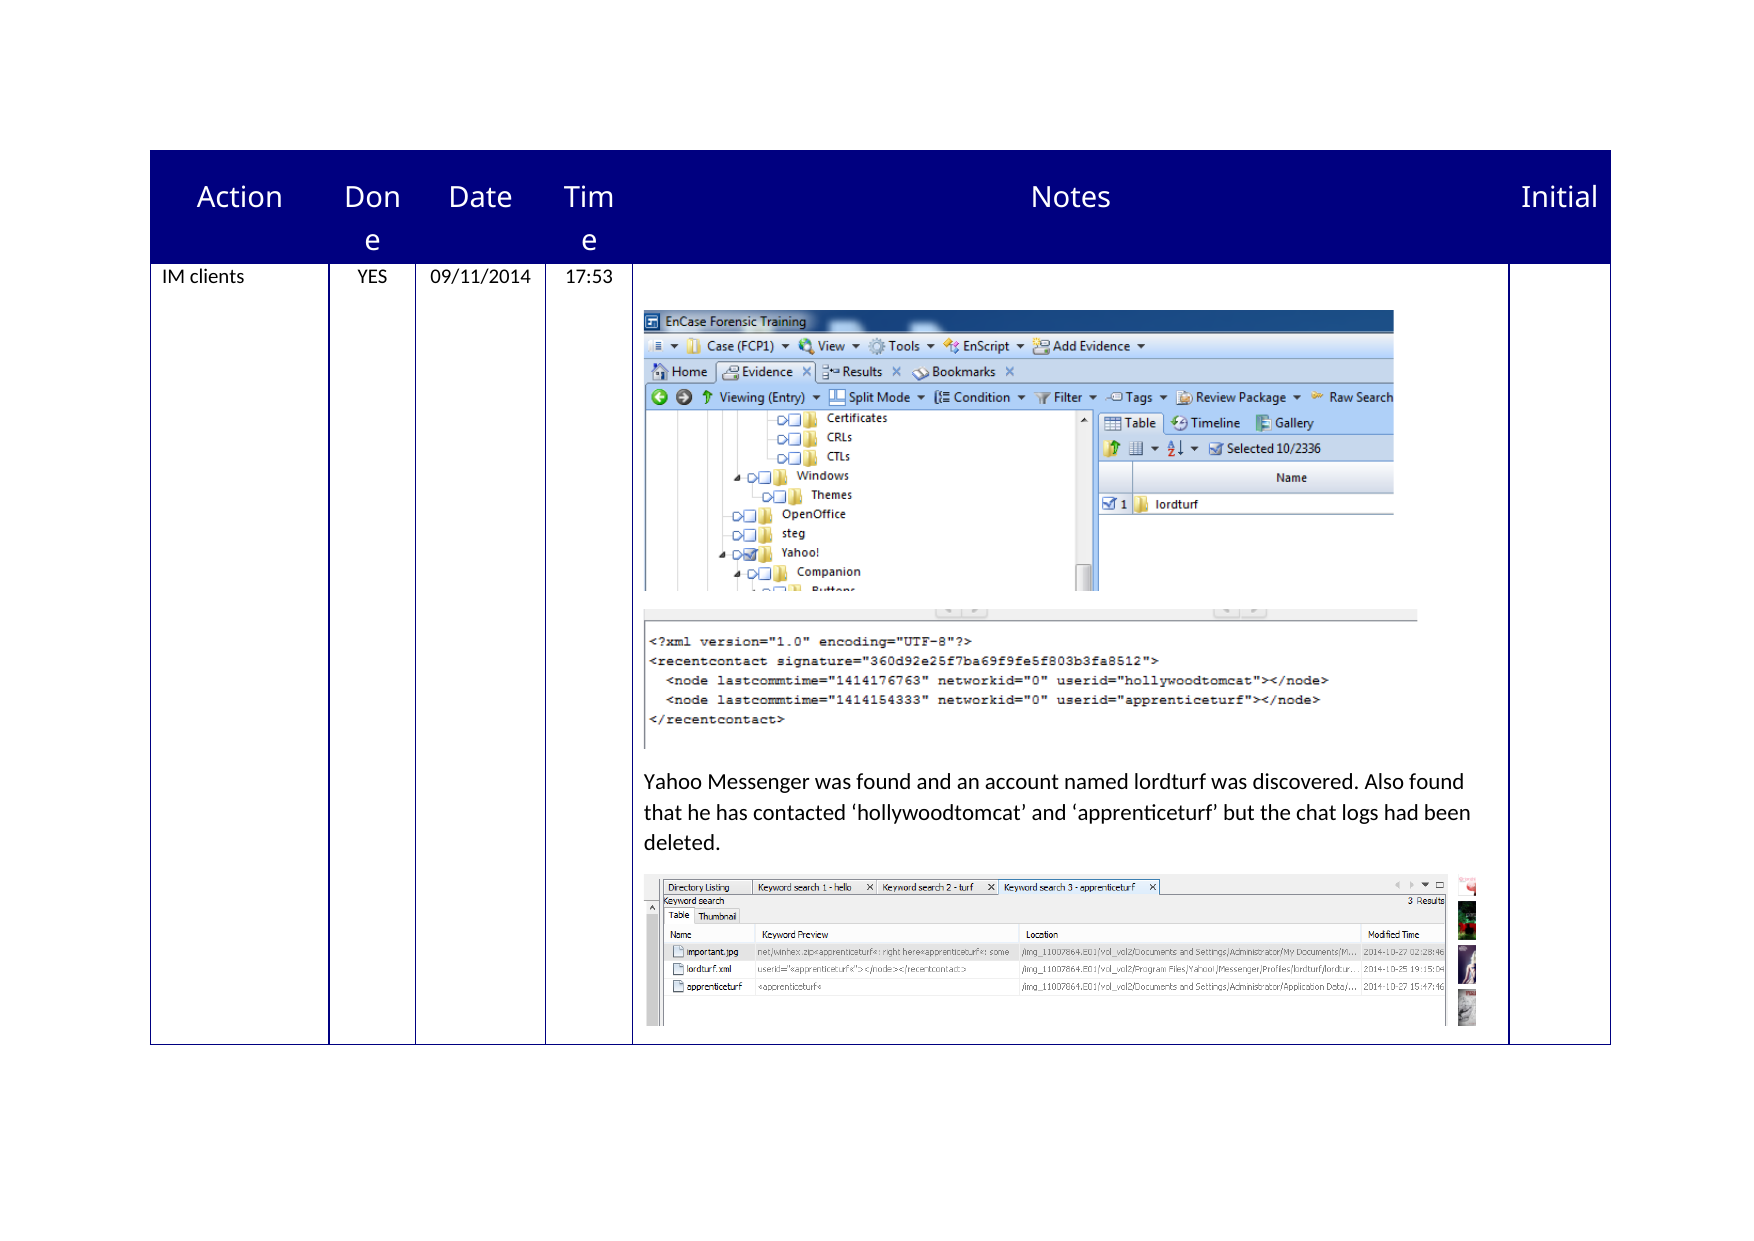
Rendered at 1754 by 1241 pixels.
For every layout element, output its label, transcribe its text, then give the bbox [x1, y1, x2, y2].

table_cell 09/11/2014 [416, 264, 545, 1044]
table_header Done [330, 152, 415, 262]
table_header Action [151, 152, 328, 262]
table_header Time [546, 152, 632, 262]
table_cell YES [330, 264, 415, 1044]
picture [643, 874, 1476, 1026]
table_cell IM clients [151, 264, 328, 1044]
table_cell 17:53 [546, 264, 632, 1044]
table_header Notes [633, 152, 1508, 262]
table_header Date [416, 152, 545, 262]
picture [643, 310, 1394, 591]
table_header Initial [1510, 152, 1610, 262]
picture [643, 609, 1418, 749]
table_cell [633, 264, 1508, 1044]
table_cell [1510, 264, 1610, 1044]
